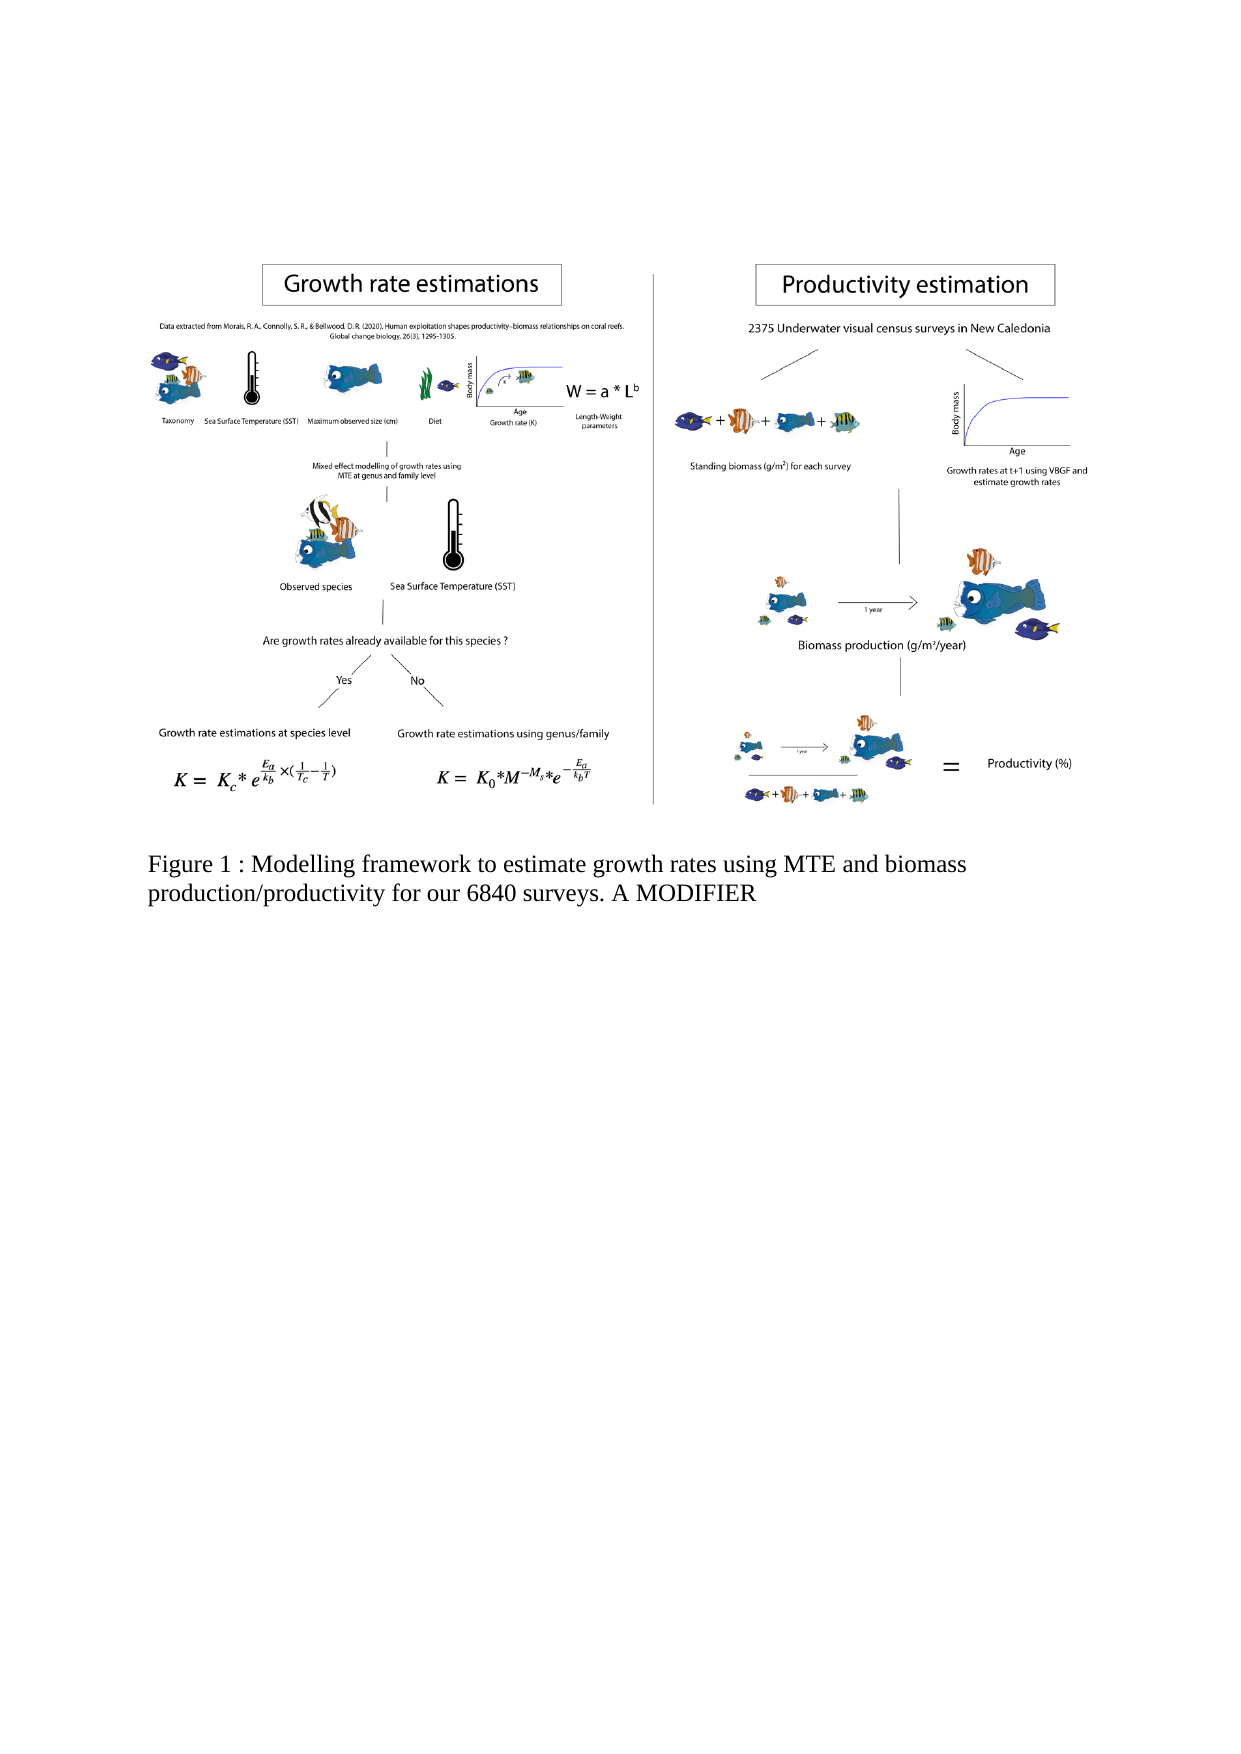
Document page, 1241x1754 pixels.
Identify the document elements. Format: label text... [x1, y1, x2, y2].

picture [147, 176, 1092, 821]
text Figure 1 : Modelling framework to estimate growth rates using MTE and biomass production/productivity for our 6840 surveys. A MODIFIER [148, 849, 1093, 907]
